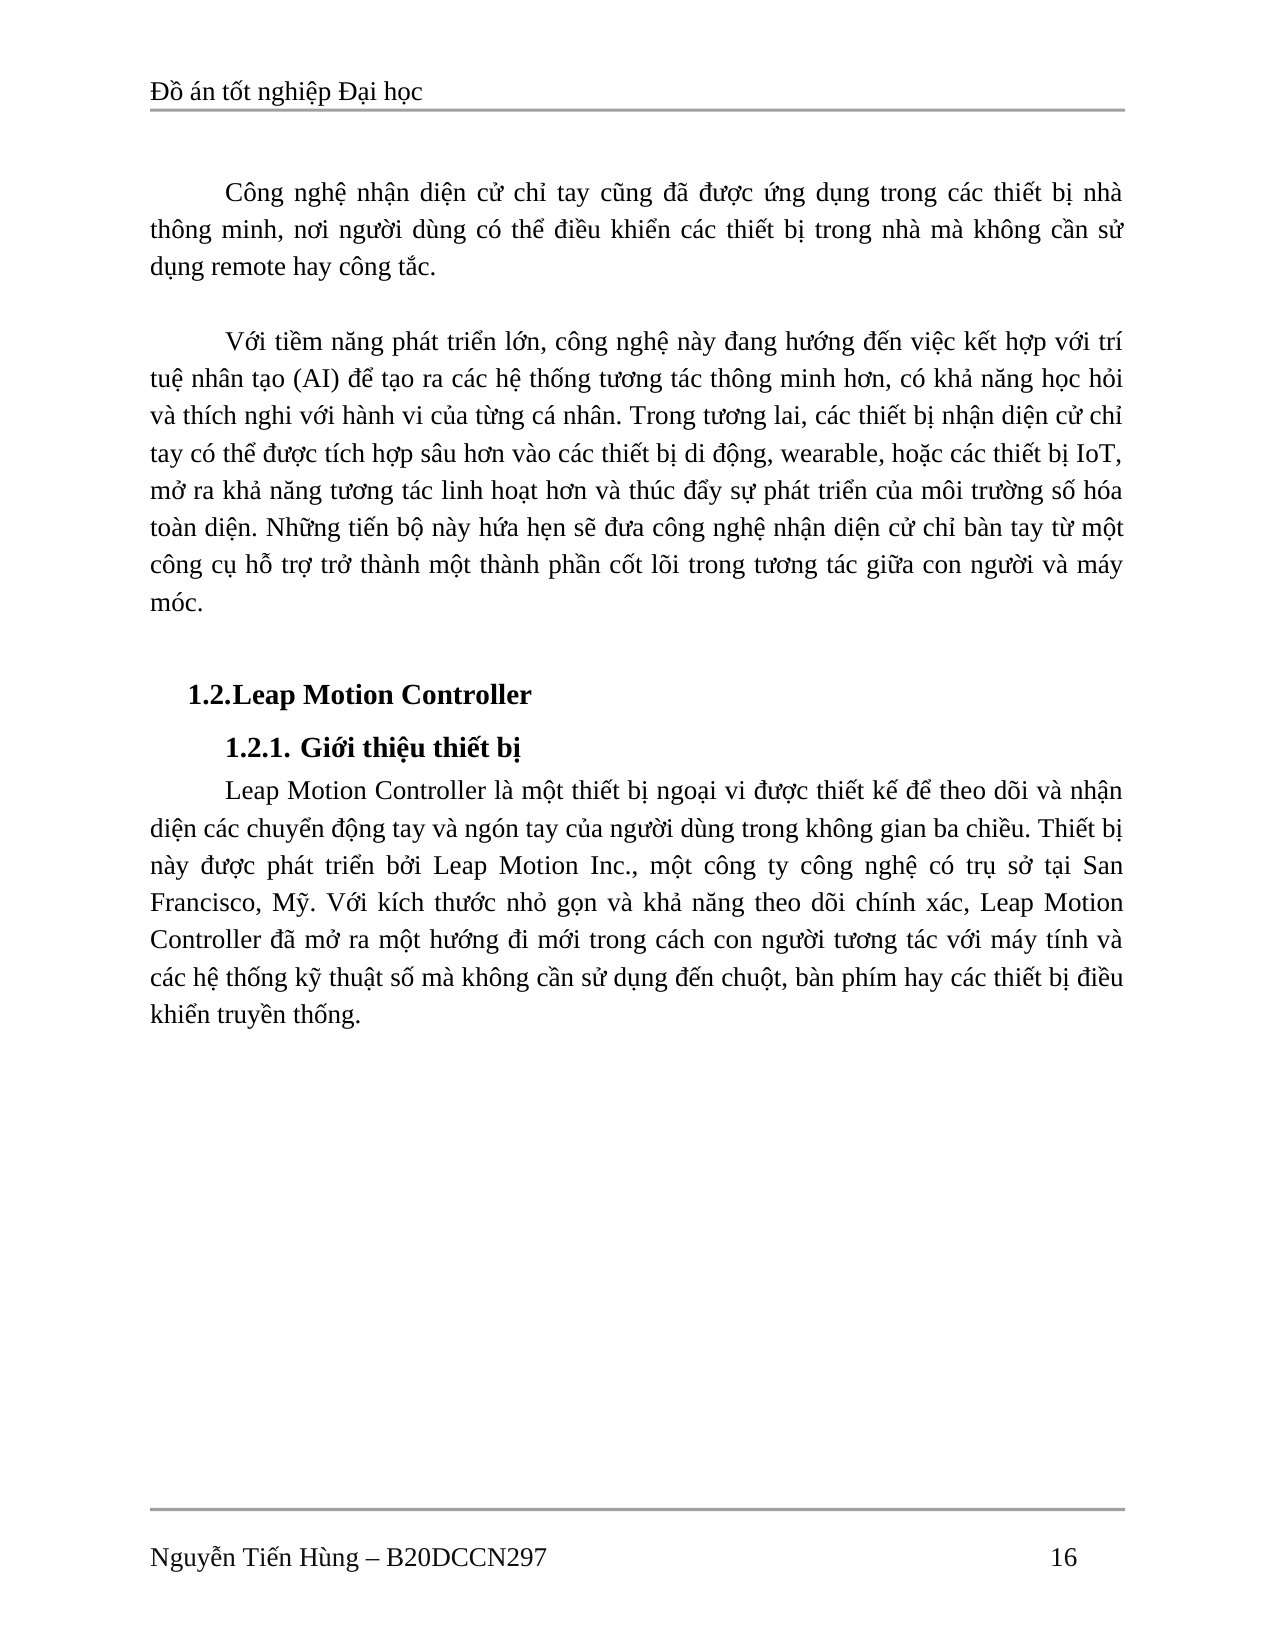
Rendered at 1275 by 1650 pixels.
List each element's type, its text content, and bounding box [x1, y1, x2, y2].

text Leap Motion Controller là một thiết bị ngoại vi được thiết kế để theo dõi và nhận diện các chuyển động tay và ngón tay của người dùng trong không gian ba chiều. Thiết bị này được phát triển bởi Leap Motion Inc., một công ty công nghệ có trụ sở tại San Francisco, Mỹ. Với kích thước nhỏ gọn và khả năng theo dõi chính xác, Leap Motion Controller đã mở ra một hướng đi mới trong cách con người tương tác với máy tính và các hệ thống kỹ thuật số mà không cần sử dụng đến chuột, bàn phím hay các thiết bị điều khiển truyền thống. [150, 774, 1125, 1029]
text Với tiềm năng phát triển lớn, công nghệ này đang hướng đến việc kết hợp với trí tuệ nhân tạo (AI) để tạo ra các hệ thống tương tác thông minh hơn, có khả năng học hỏi và thích nghi với hành vi của từng cá nhân. Trong tương lai, các thiết bị nhận diện cử chỉ tay có thể được tích hợp sâu hơn vào các thiết bị di động, wearable, hoặc các thiết bị IoT, mở ra khả năng tương tác linh hoạt hơn và thúc đẩy sự phát triển của môi trường số hóa toàn diện. Những tiến bộ này hứa hẹn sẽ đưa công nghệ nhận diện cử chỉ bàn tay từ một công cụ hỗ trợ trở thành một thành phần cốt lõi trong tương tác giữa con người và máy móc. [150, 325, 1125, 617]
subtitle Leap Motion Controller [187, 677, 1125, 711]
text Công nghệ nhận diện cử chỉ tay cũng đã được ứng dụng trong các thiết bị nhà thông minh, nơi người dùng có thể điều khiển các thiết bị trong nhà mà không cần sử dụng remote hay công tắc. [150, 176, 1125, 281]
subtitle Giới thiệu thiết bị [225, 730, 1125, 763]
